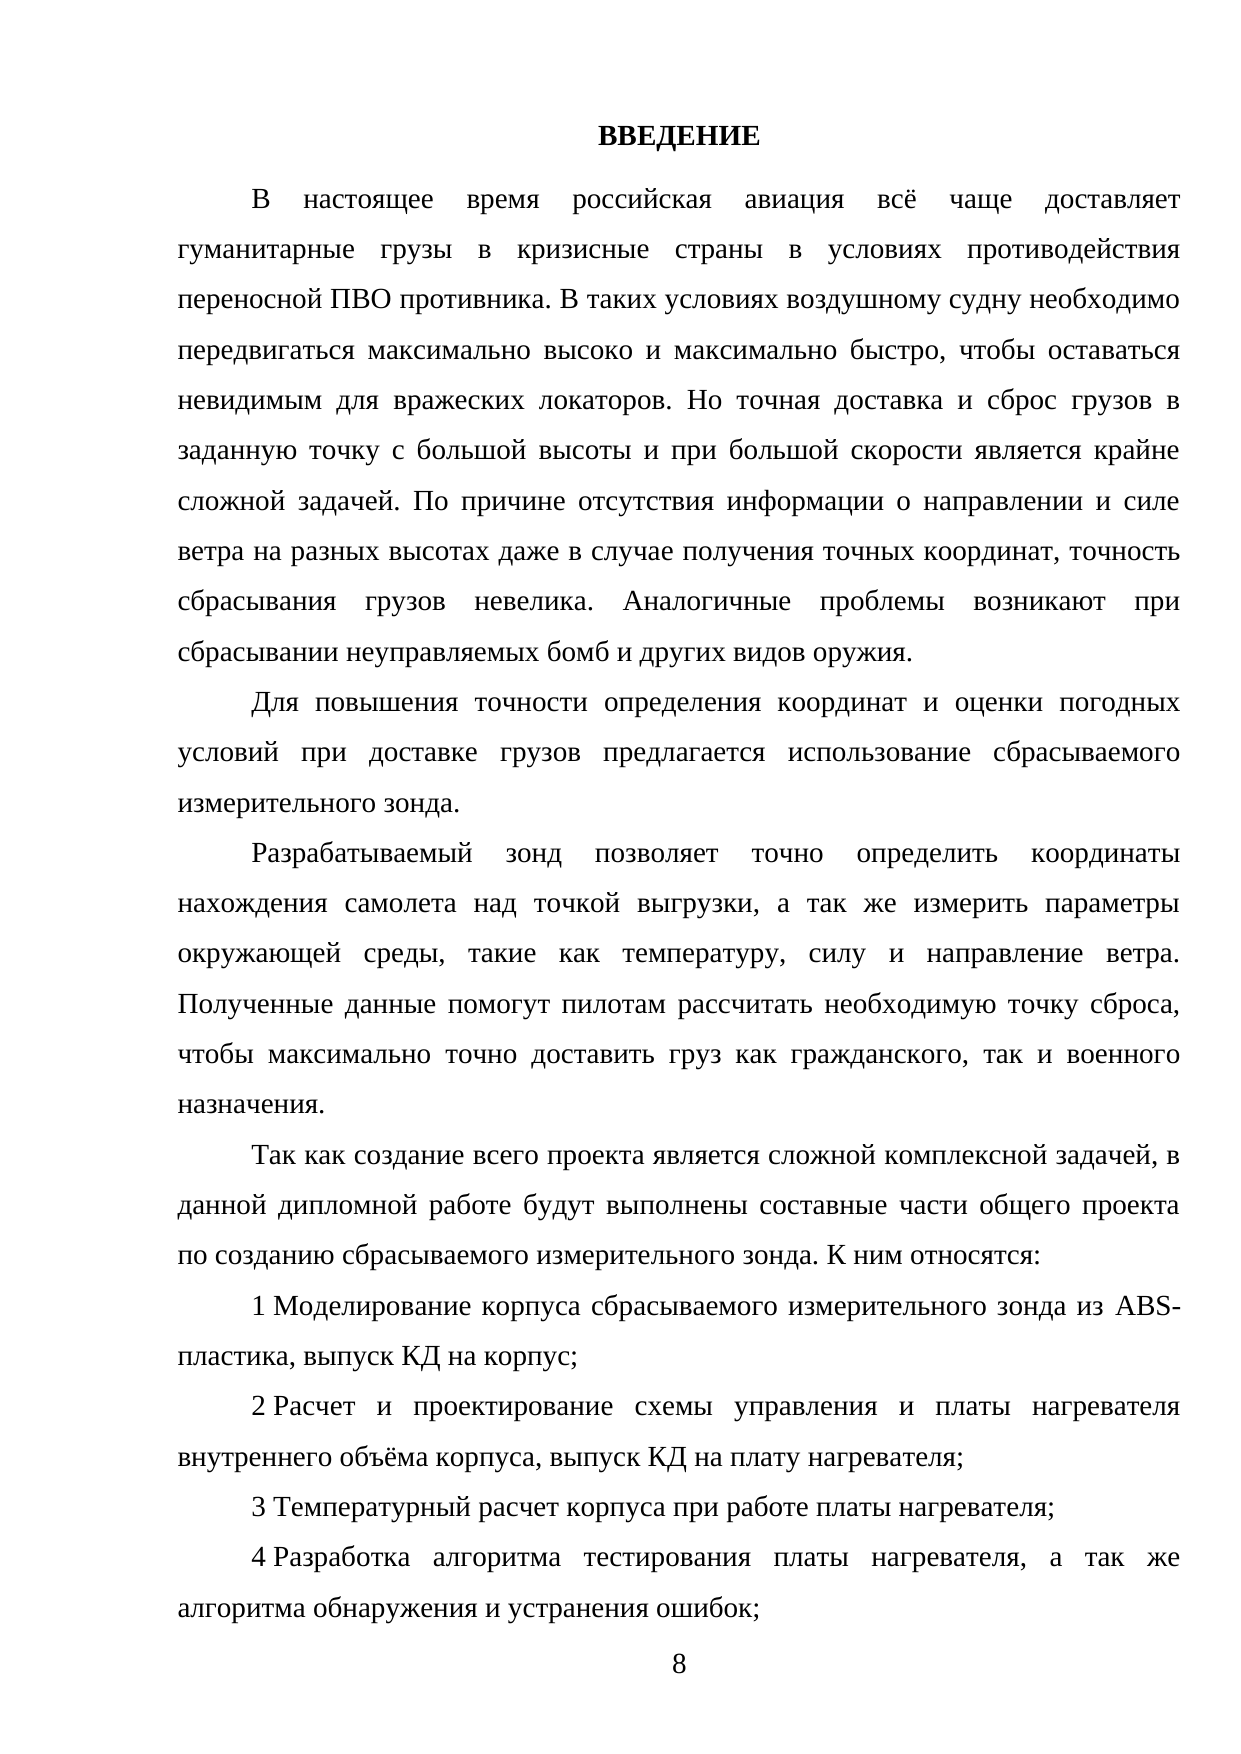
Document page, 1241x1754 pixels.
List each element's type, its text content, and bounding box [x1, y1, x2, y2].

text 4 Разработка алгоритма тестирования платы нагревателя, а так же алгоритма обнаружения и устранения ошибок; [177, 1539, 1181, 1623]
text 2 Расчет и проектирование схемы управления и платы нагревателя внутреннего объёма корпуса, выпуск КД на плату нагревателя; [177, 1388, 1181, 1472]
text ВВЕДЕНИЕ [177, 118, 1181, 152]
text Так как создание всего проекта является сложной комплексной задачей, в данной дипломной работе будут выполнены составные части общего проекта по созданию сбрасываемого измерительного зонда. К ним относятся: [177, 1137, 1181, 1271]
text В настоящее время российская авиация всё чаще доставляет гуманитарные грузы в кризисные страны в условиях противодействия переносной ПВО противника. В таких условиях воздушному судну необходимо передвигаться максимально высоко и максимально быстро, чтобы оставаться невидимым для вражеских локаторов. Но точная доставка и сброс грузов в заданную точку с большой высоты и при большой скорости является крайне сложной задачей. По причине отсутствия информации о направлении и силе ветра на разных высотах даже в случае получения точных координат, точность сбрасывания грузов невелика. Аналогичные проблемы возникают при сбрасывании неуправляемых бомб и других видов оружия. [177, 181, 1181, 667]
text Для повышения точности определения координат и оценки погодных условий при доставке грузов предлагается использование сбрасываемого измерительного зонда. [177, 684, 1181, 818]
text Разрабатываемый зонд позволяет точно определить координаты нахождения самолета над точкой выгрузки, а так же измерить параметры окружающей среды, такие как температуру, силу и направление ветра. Полученные данные помогут пилотам рассчитать необходимую точку сброса, чтобы максимально точно доставить груз как гражданского, так и военного назначения. [177, 835, 1181, 1120]
text 3 Температурный расчет корпуса при работе платы нагревателя; [177, 1489, 1181, 1523]
text 1 Моделирование корпуса сбрасываемого измерительного зонда из ABS-пластика, выпуск КД на корпус; [177, 1288, 1181, 1372]
